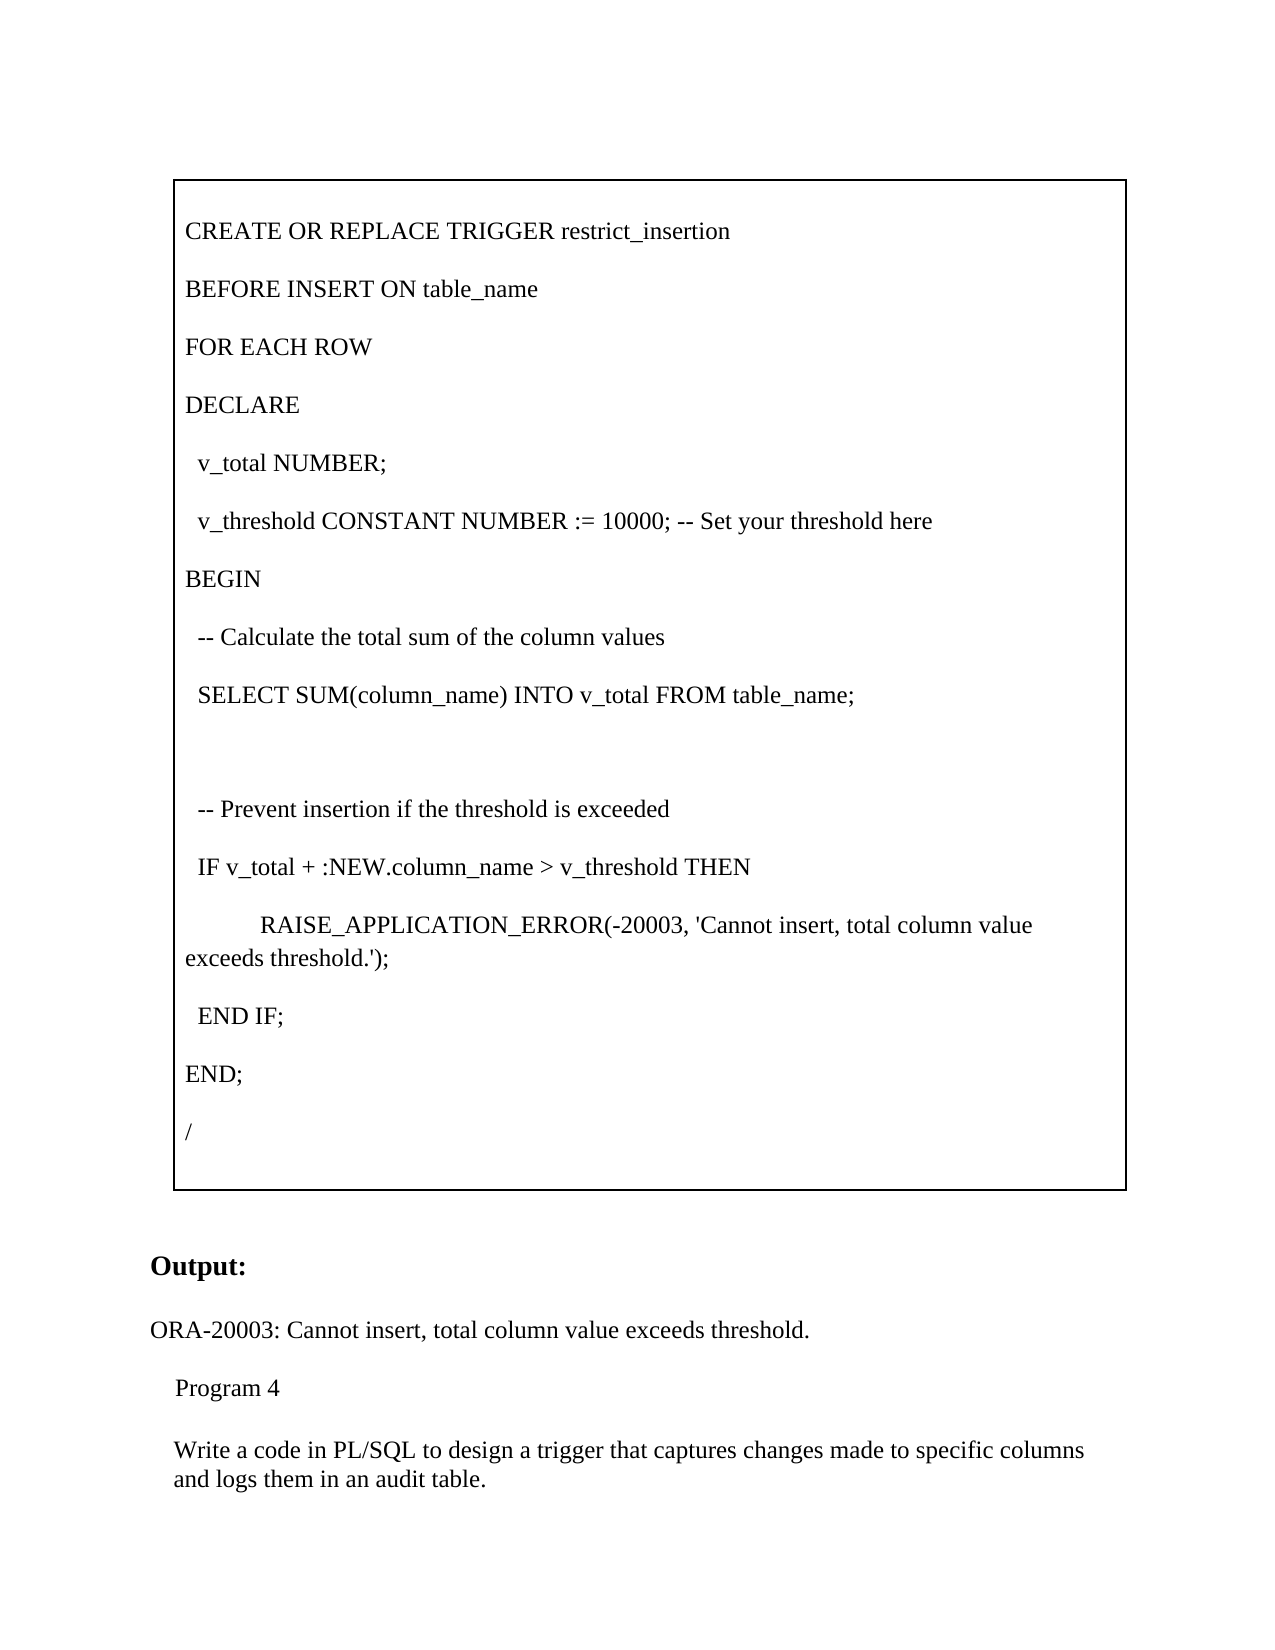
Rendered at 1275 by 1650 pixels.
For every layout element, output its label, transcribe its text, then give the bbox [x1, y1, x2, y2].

text Write a code in PL/SQL to design a trigger that captures changes made to specific columns and logs them in an audit table. [173, 1435, 1125, 1493]
text Program 4 [150, 1373, 1125, 1402]
text Output: [150, 1249, 1125, 1281]
text ORA-20003: Cannot insert, total column value exceeds threshold. [150, 1315, 1125, 1344]
table_header CREATE OR REPLACE TRIGGER restrict_insertion BEFORE INSERT ON table_name FOR EACH ROW DECLARE v_total NUMBER; v_threshold CONSTANT NUMBER := 10000; -- Set your threshold here BEGIN -- Calculate the total sum of the column values SELECT SUM(column_name) INTO v_total FROM table_name; -- Prevent insertion if the threshold is exceeded IF v_total + :NEW.column_name > v_threshold THEN RAISE_APPLICATION_ERROR(-20003, 'Cannot insert, total column value exceeds threshold.'); END IF; END; / [175, 181, 1125, 1189]
